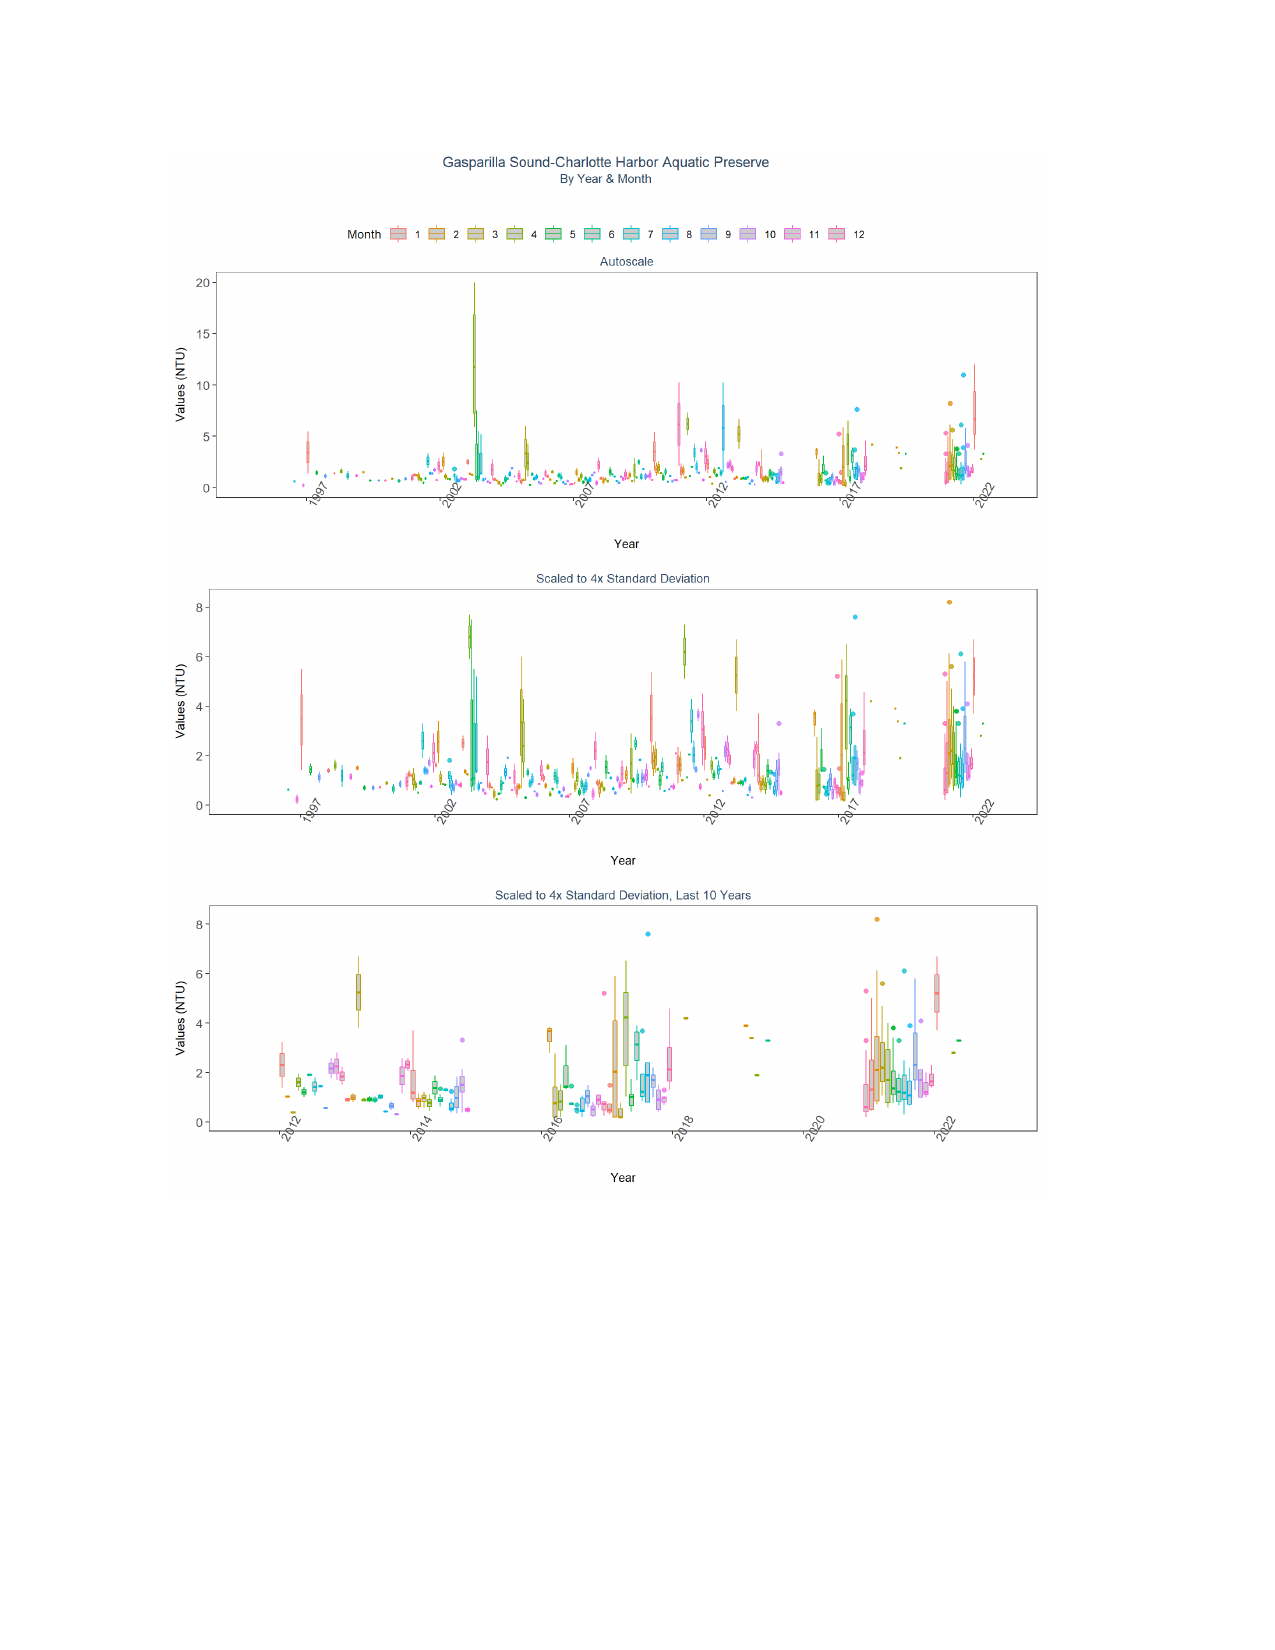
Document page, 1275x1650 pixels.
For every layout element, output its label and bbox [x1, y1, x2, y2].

picture [168, 150, 1044, 1200]
